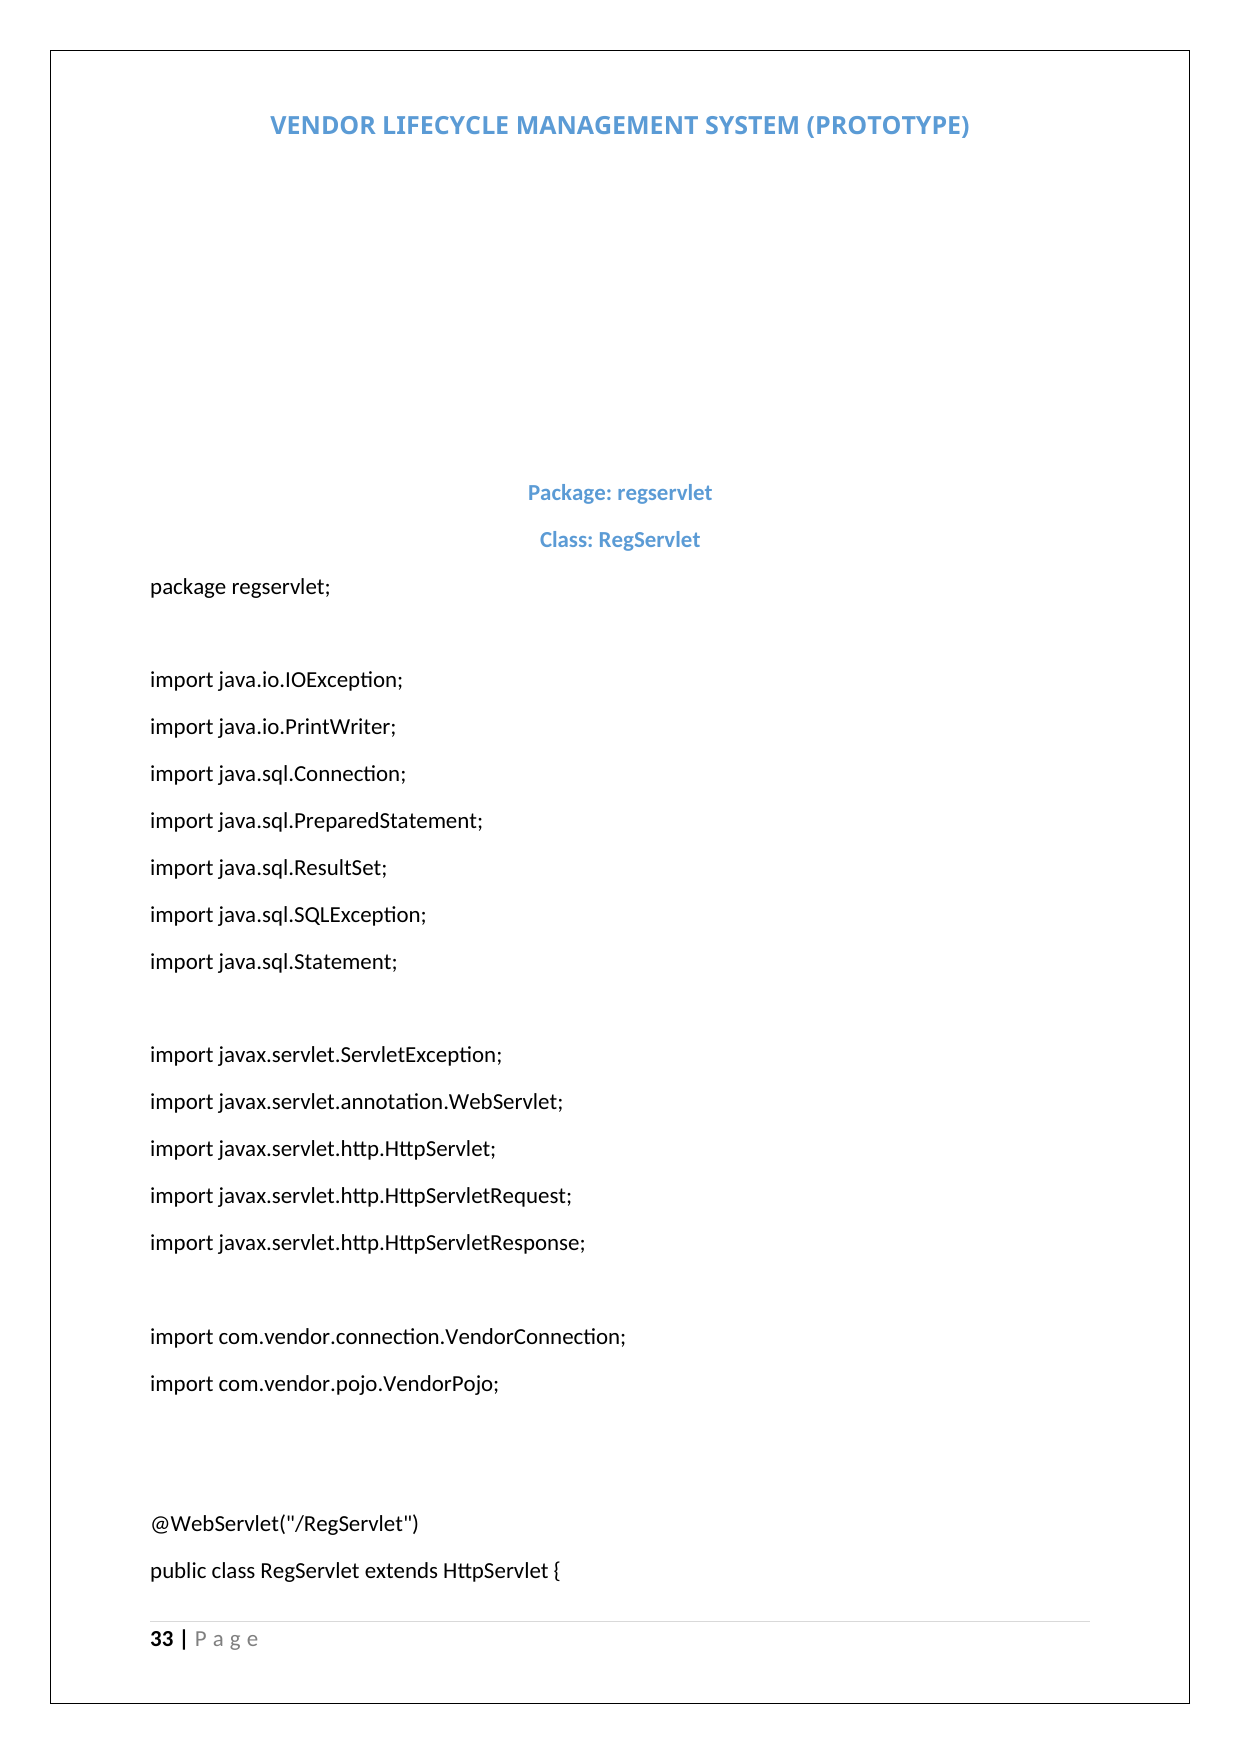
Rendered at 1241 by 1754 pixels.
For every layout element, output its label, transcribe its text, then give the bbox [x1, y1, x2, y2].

text import javax.servlet.http.HttpServlet; [150, 1134, 1090, 1162]
text import java.io.IOException; [150, 666, 1090, 694]
text import javax.servlet.ServletException; [150, 1041, 1090, 1069]
text public class RegServlet extends HttpServlet { [150, 1556, 1090, 1584]
text import javax.servlet.http.HttpServletResponse; [150, 1228, 1090, 1256]
text import java.sql.SQLException; [150, 900, 1090, 928]
text package regservlet; [150, 572, 1090, 600]
text import java.sql.Connection; [150, 759, 1090, 787]
text import javax.servlet.http.HttpServletRequest; [150, 1181, 1090, 1209]
text import java.io.PrintWriter; [150, 712, 1090, 741]
text Package: regservlet [150, 478, 1090, 506]
text import java.sql.Statement; [150, 947, 1090, 975]
text import java.sql.ResultSet; [150, 853, 1090, 881]
text import com.vendor.connection.VendorConnection; [150, 1322, 1090, 1350]
text import javax.servlet.annotation.WebServlet; [150, 1087, 1090, 1116]
text Class: RegServlet [150, 525, 1090, 553]
text import java.sql.PreparedStatement; [150, 806, 1090, 834]
text @WebServlet("/RegServlet") [150, 1509, 1090, 1537]
text import com.vendor.pojo.VendorPojo; [150, 1369, 1090, 1397]
